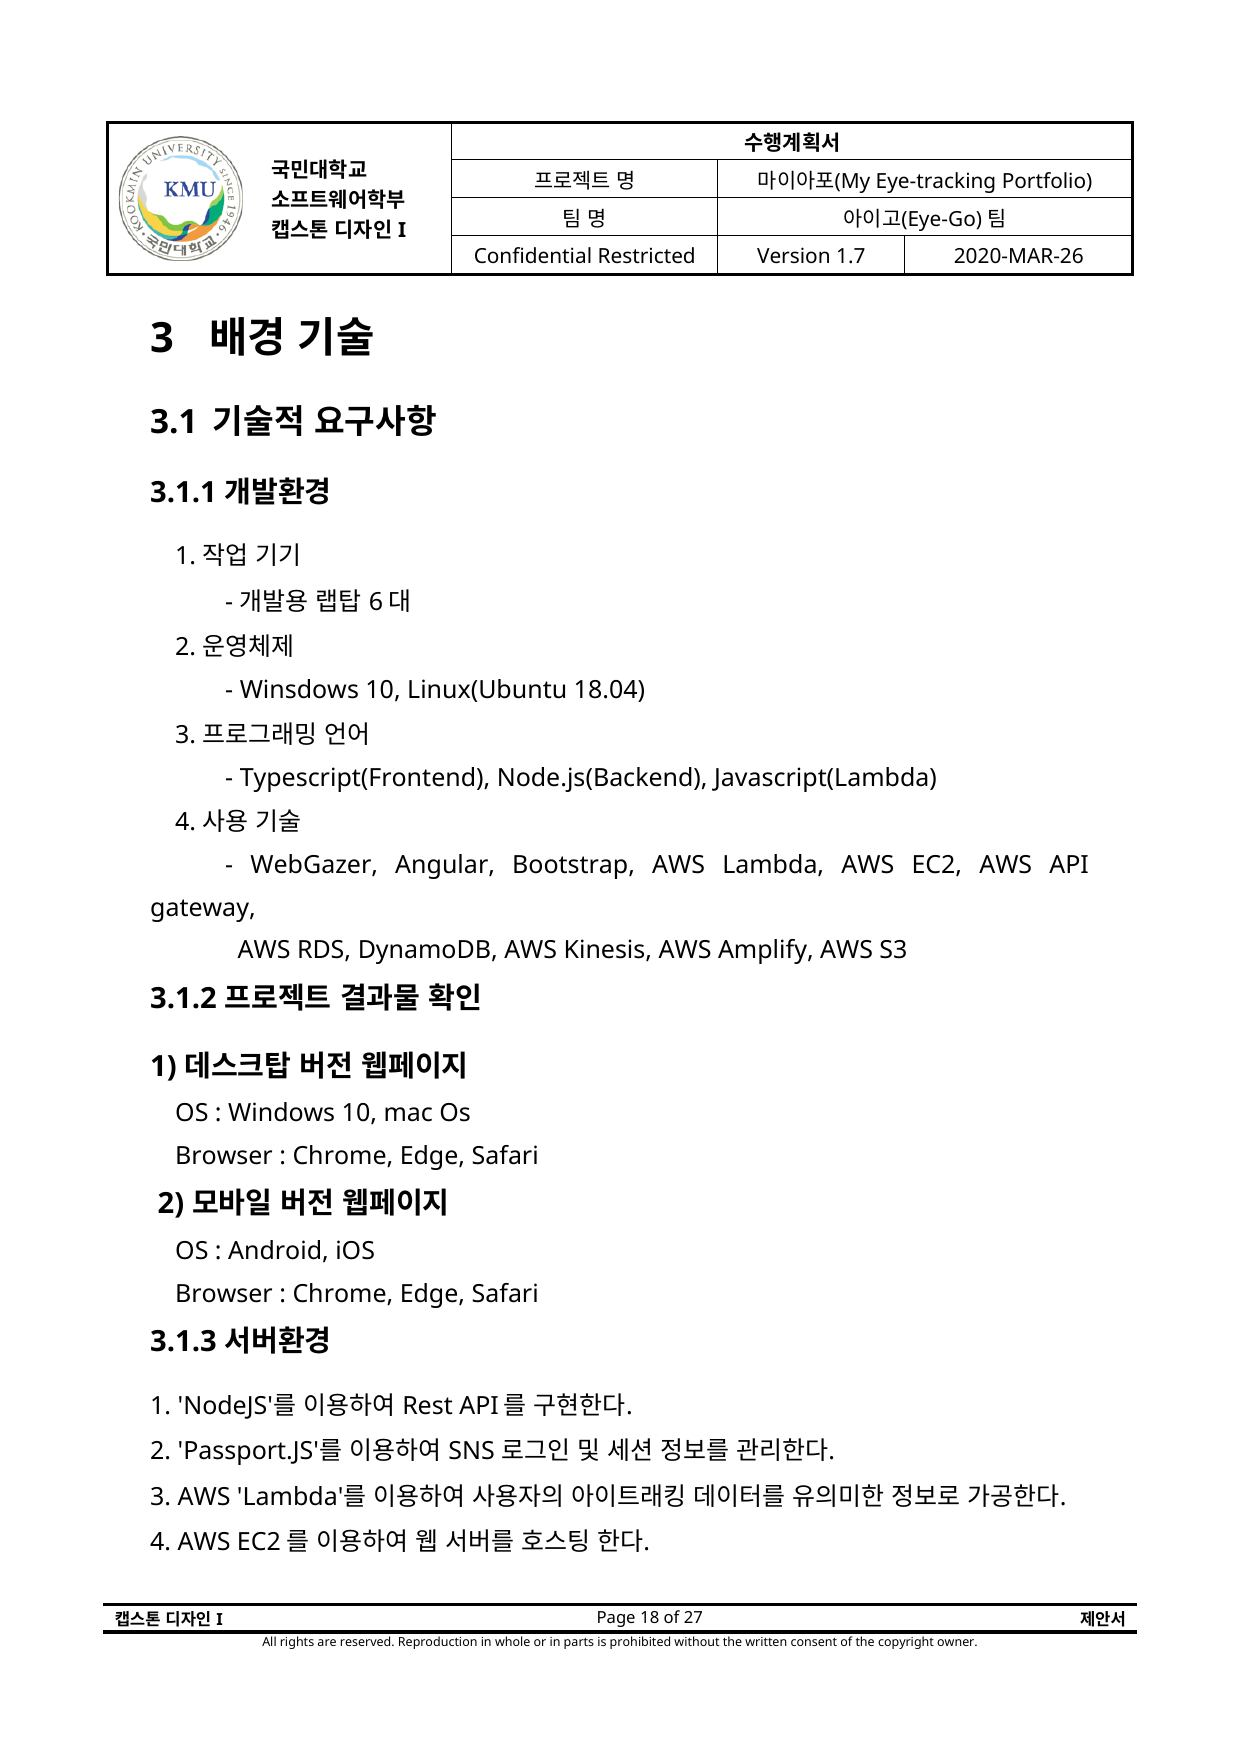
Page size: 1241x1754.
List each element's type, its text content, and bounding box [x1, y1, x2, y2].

subtitle 3.1.3 서버환경 [150, 1318, 1090, 1360]
text 4. 사용 기술 [150, 802, 1090, 838]
text - Winsdows 10, Linux(Ubuntu 18.04) [150, 672, 1090, 706]
subtitle 배경 기술 [150, 304, 1090, 364]
text 2. 운영체제 [150, 626, 1090, 662]
text - Typescript(Frontend), Node.js(Backend), Javascript(Lambda) [150, 759, 1090, 793]
text 4. AWS EC2를 이용하여 웹 서버를 호스팅 한다. [150, 1521, 1090, 1557]
text Browser : Chrome, Edge, Safari [150, 1275, 1090, 1309]
text 1. 작업 기기 [150, 536, 1090, 572]
subtitle 기술적 요구사항 [150, 395, 1046, 443]
text 2) 모바일 버전 웹페이지 [150, 1180, 1090, 1222]
text OS : Windows 10, mac Os [150, 1095, 1090, 1129]
text OS : Android, iOS [150, 1233, 1090, 1267]
text Browser : Chrome, Edge, Safari [150, 1137, 1090, 1172]
text - 개발용 랩탑 6대 [150, 581, 1090, 617]
text 1) 데스크탑 버전 웹페이지 [150, 1042, 1090, 1084]
text 1. 'NodeJS'를 이용하여 Rest API를 구현한다. [150, 1385, 1090, 1422]
text 3. 프로그래밍 언어 [150, 714, 1090, 750]
text 2. 'Passport.JS'를 이용하여 SNS 로그인 및 세션 정보를 관리한다. [150, 1431, 1090, 1467]
text 3. AWS 'Lambda'를 이용하여 사용자의 아이트래킹 데이터를 유의미한 정보로 가공한다. [150, 1476, 1090, 1512]
text - WebGazer, Angular, Bootstrap, AWS Lambda, AWS EC2, AWS API gateway, [150, 847, 1090, 924]
subtitle 3.1.1 개발환경 [150, 468, 1090, 511]
subtitle 3.1.2 프로젝트 결과물 확인 [150, 975, 1090, 1017]
text AWS RDS, DynamoDB, AWS Kinesis, AWS Amplify, AWS S3 [150, 932, 1090, 966]
picture [118, 136, 243, 261]
